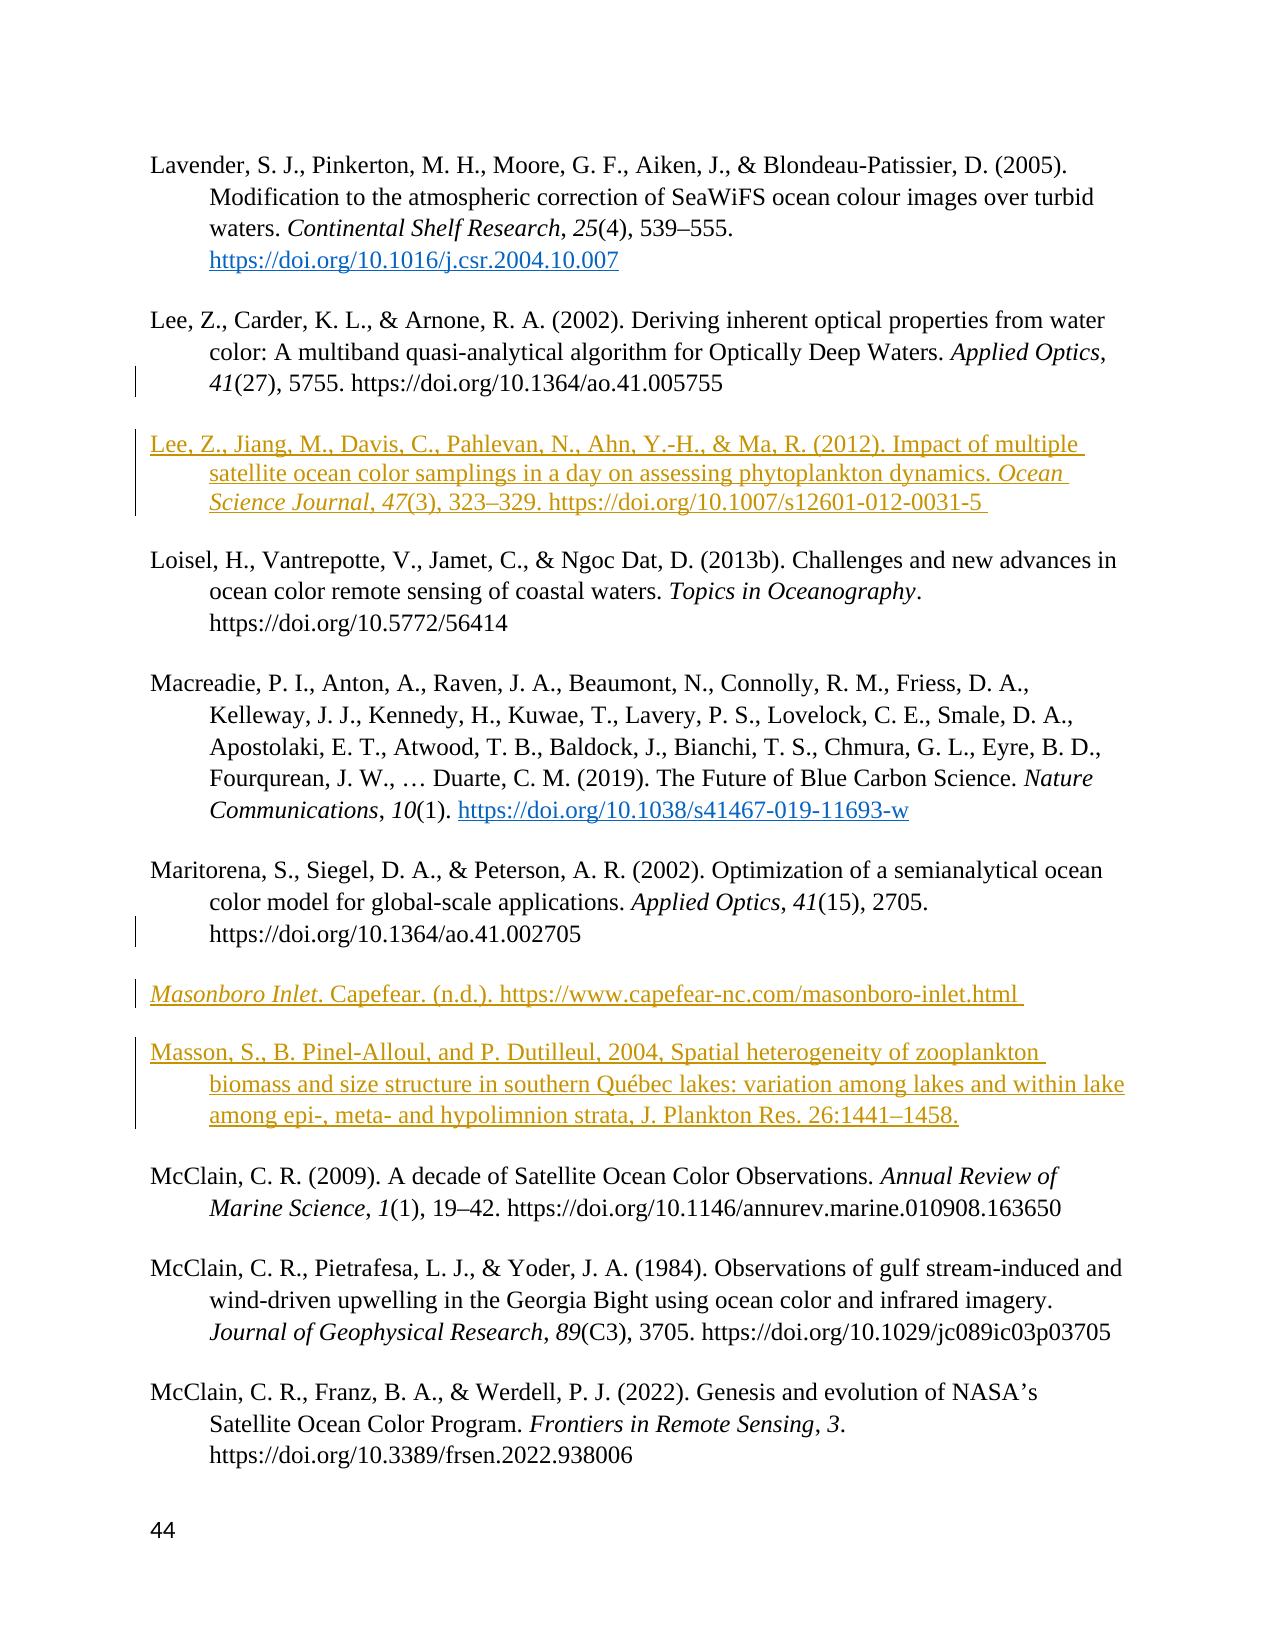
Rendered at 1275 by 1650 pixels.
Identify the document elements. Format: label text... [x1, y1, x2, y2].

text Loisel, H., Vantrepotte, V., Jamet, C., & Ngoc Dat, D. (2013b). Challenges and new advances in ocean color remote sensing of coastal waters. Topics in Oceanography. https://doi.org/10.5772/56414 [150, 545, 1125, 637]
text McClain, C. R., Franz, B. A., & Werdell, P. J. (2022). Genesis and evolution of NASA’s Satellite Ocean Color Program. Frontiers in Remote Sensing, 3. https://doi.org/10.3389/frsen.2022.938006 [150, 1377, 1125, 1469]
text Lavender, S. J., Pinkerton, M. H., Moore, G. F., Aiken, J., & Blondeau-Patissier, D. (2005). Modification to the atmospheric correction of SeaWiFS ocean colour images over turbid waters. Continental Shelf Research, 25(4), 539–555. https://doi.org/10.1016/j.csr.2004.10.007 [150, 150, 1125, 273]
text McClain, C. R. (2009). A decade of Satellite Ocean Color Observations. Annual Review of Marine Science, 1(1), 19–42. https://doi.org/10.1146/annurev.marine.010908.163650 [150, 1161, 1125, 1221]
text Lee, Z., Carder, K. L., & Arnone, R. A. (2002). Deriving inherent optical properties from water color: A multiband quasi-analytical algorithm for Optically Deep Waters. Applied Optics, 41(27), 5755. https://doi.org/10.1364/ao.41.005755 [150, 305, 1125, 397]
text Maritorena, S., Siegel, D. A., & Peterson, A. R. (2002). Optimization of a semianalytical ocean color model for global-scale applications. Applied Optics, 41(15), 2705. https://doi.org/10.1364/ao.41.002705 [150, 856, 1125, 947]
text McClain, C. R., Pietrafesa, L. J., & Yoder, J. A. (1984). Observations of gulf stream-induced and wind-driven upwelling in the Georgia Bight using ocean color and infrared imagery. Journal of Geophysical Research, 89(C3), 3705. https://doi.org/10.1029/jc089ic03p03705 [150, 1253, 1125, 1345]
text Macreadie, P. I., Anton, A., Raven, J. A., Beaumont, N., Connolly, R. M., Friess, D. A., Kelleway, J. J., Kennedy, H., Kuwae, T., Lavery, P. S., Lovelock, C. E., Smale, D. A., Apostolaki, E. T., Atwood, T. B., Baldock, J., Bianchi, T. S., Chmura, G. L., Eyre, B. D., Fourqurean, J. W., … Duarte, C. M. (2019). The Future of Blue Carbon Science. Nature Communications, 10(1). https://doi.org/10.1038/s41467-019-11693-w [150, 668, 1125, 823]
